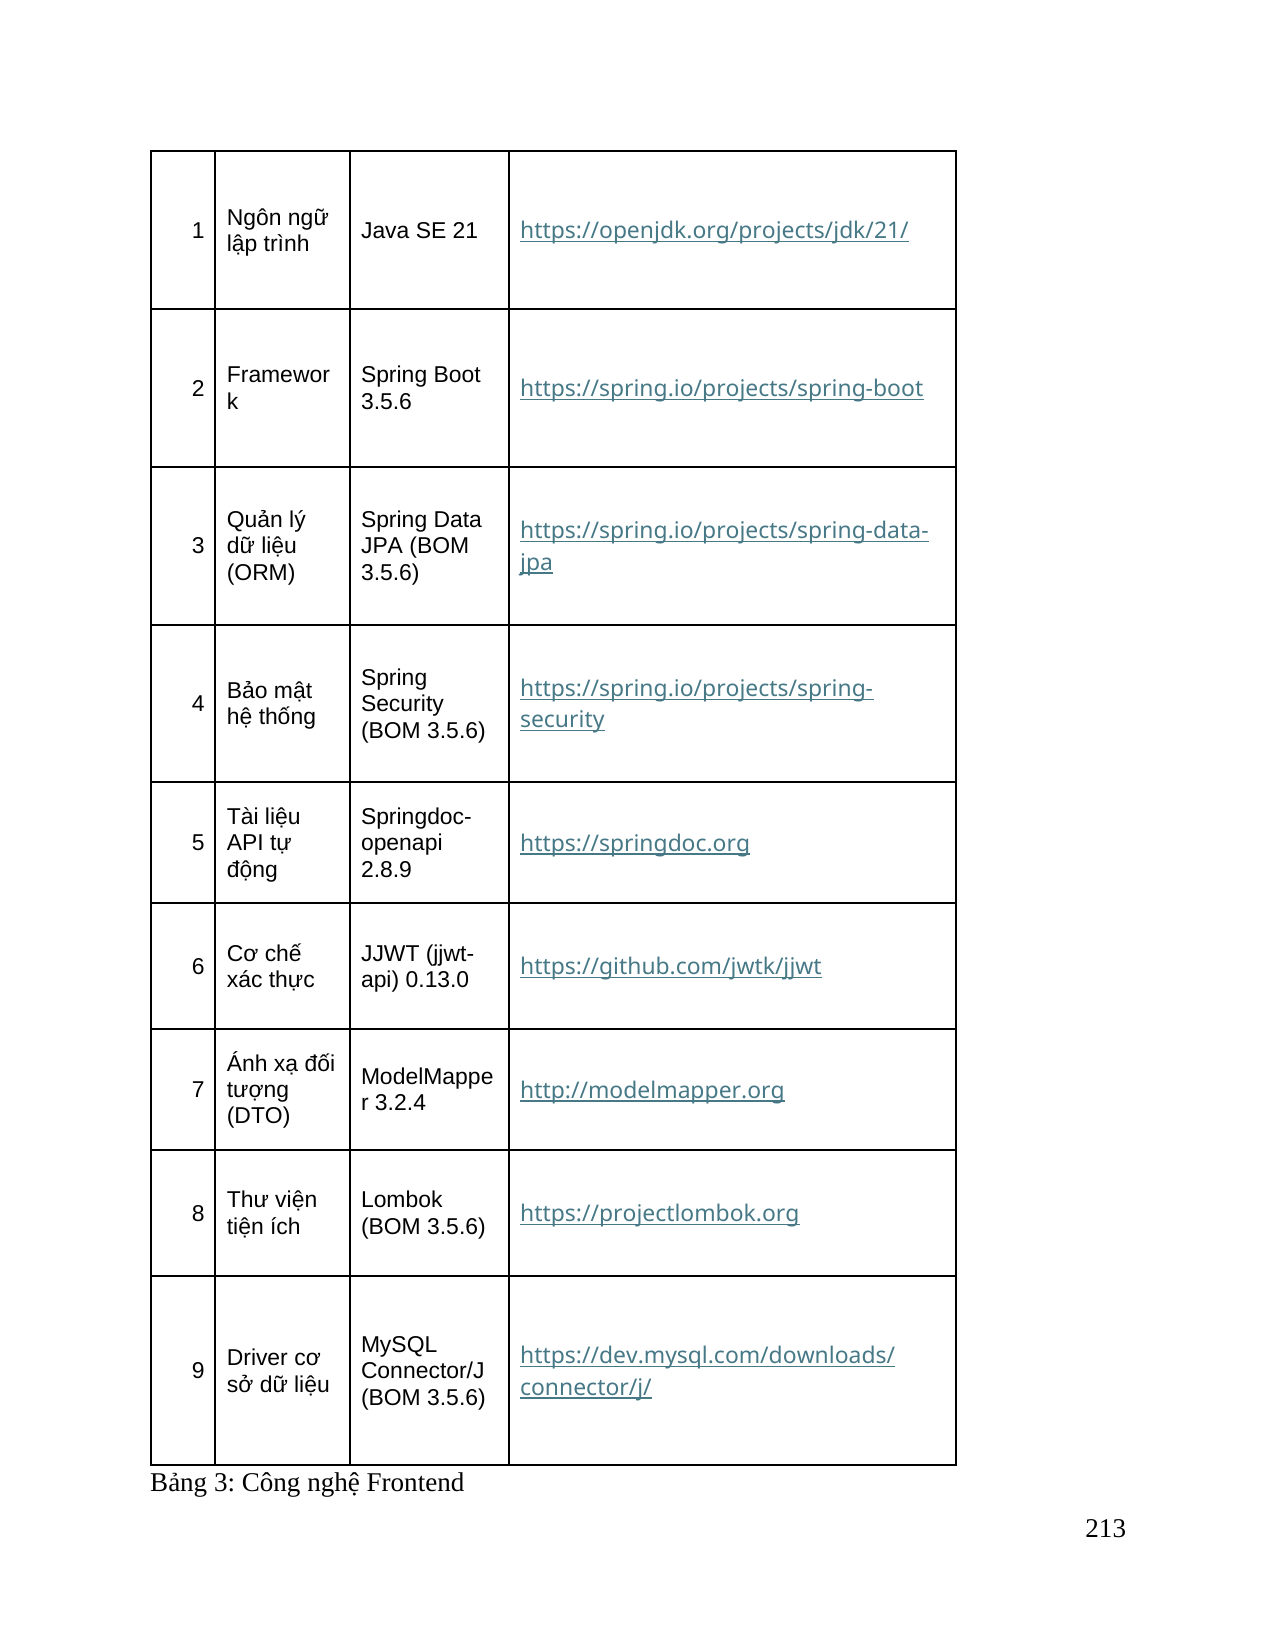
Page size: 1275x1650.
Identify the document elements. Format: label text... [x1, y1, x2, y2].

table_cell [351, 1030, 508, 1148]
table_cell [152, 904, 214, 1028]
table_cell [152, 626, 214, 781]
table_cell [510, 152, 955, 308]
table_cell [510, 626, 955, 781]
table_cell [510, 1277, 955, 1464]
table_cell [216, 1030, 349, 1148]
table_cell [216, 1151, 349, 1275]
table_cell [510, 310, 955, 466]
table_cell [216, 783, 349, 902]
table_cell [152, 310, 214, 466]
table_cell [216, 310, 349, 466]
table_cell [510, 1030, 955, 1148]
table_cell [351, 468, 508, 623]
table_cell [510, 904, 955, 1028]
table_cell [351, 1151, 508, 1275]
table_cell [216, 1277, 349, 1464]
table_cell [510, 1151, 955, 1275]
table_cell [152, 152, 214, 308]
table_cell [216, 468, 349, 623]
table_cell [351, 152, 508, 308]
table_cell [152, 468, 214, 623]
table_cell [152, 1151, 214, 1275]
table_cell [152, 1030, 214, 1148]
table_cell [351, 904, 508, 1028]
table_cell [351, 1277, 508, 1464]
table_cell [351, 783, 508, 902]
text Bảng 3: Công nghệ Frontend [150, 1466, 1125, 1497]
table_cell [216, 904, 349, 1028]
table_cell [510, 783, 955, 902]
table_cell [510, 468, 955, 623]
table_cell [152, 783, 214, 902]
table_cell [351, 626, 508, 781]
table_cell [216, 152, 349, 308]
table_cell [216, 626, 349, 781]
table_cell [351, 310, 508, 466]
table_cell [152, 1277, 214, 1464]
